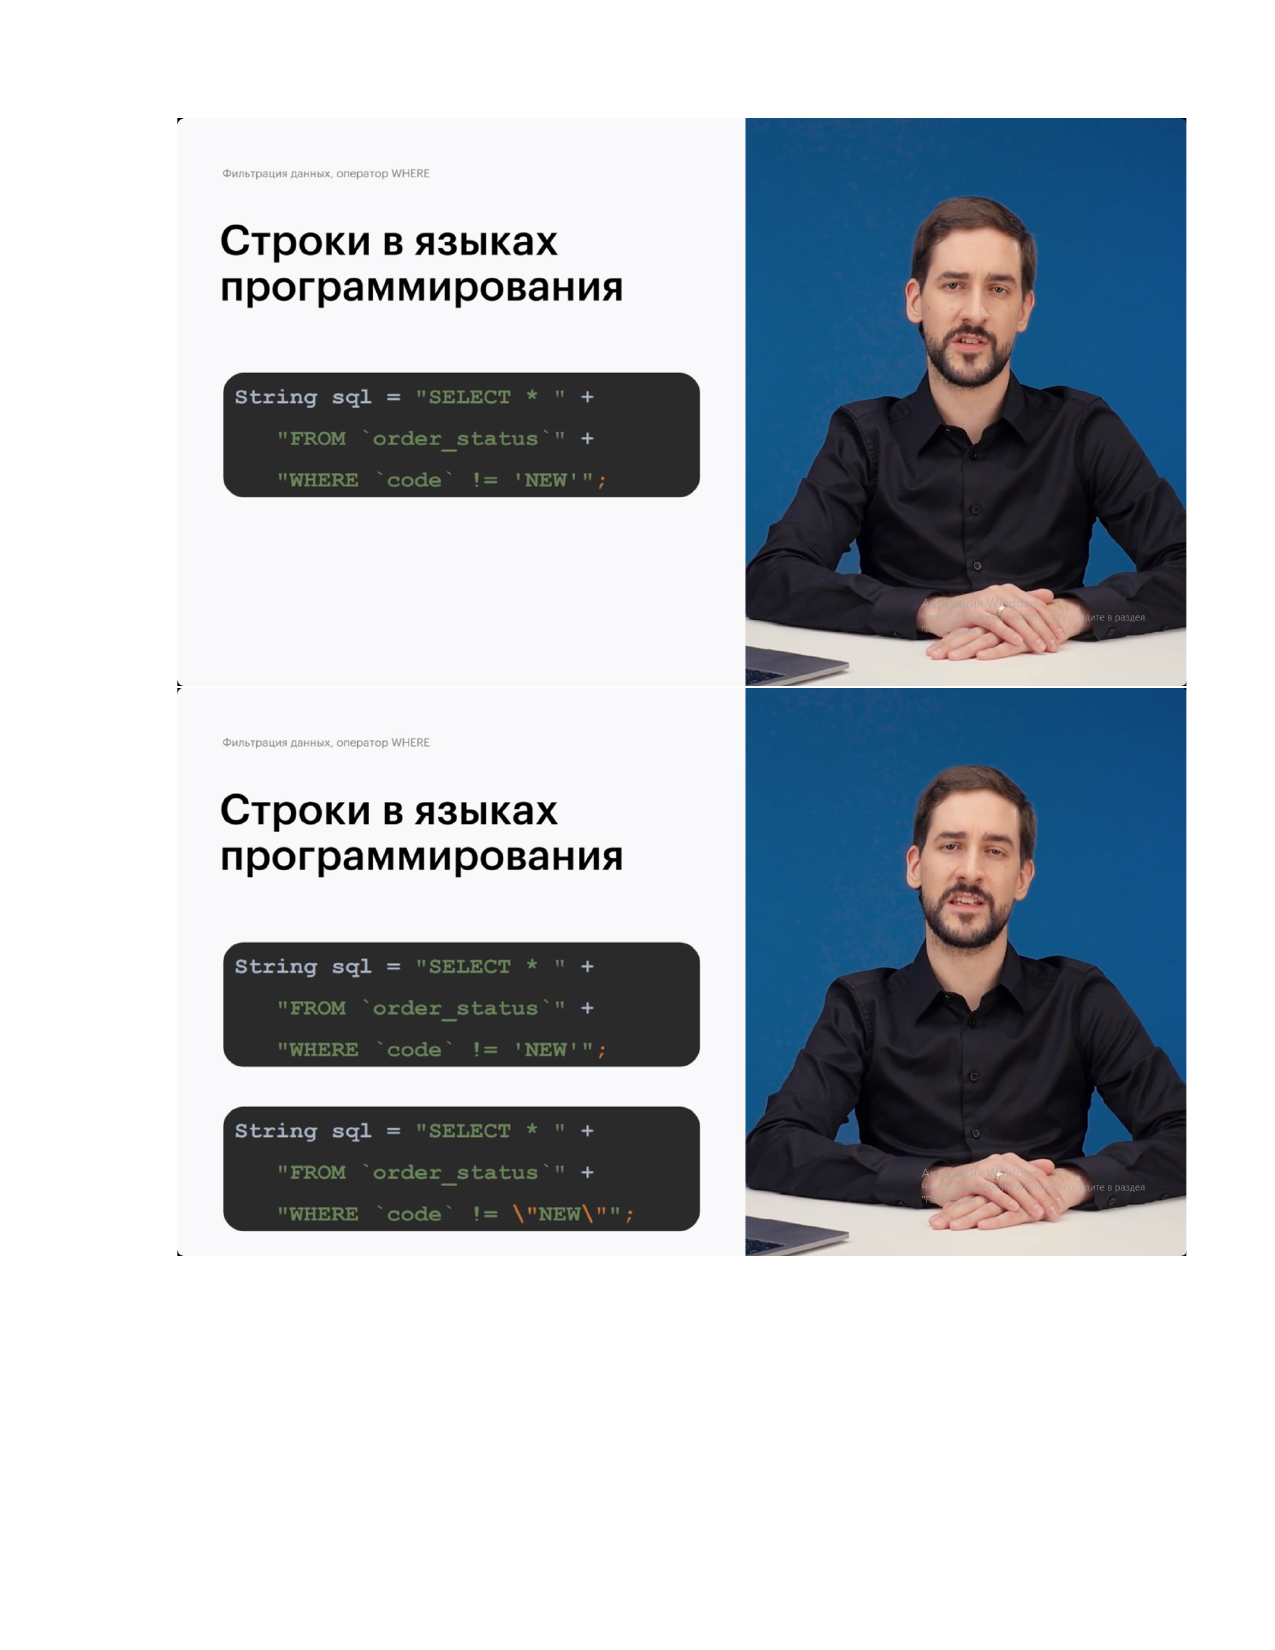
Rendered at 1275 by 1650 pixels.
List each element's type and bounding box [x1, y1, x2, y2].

picture [177, 688, 1187, 1256]
picture [177, 118, 1187, 686]
